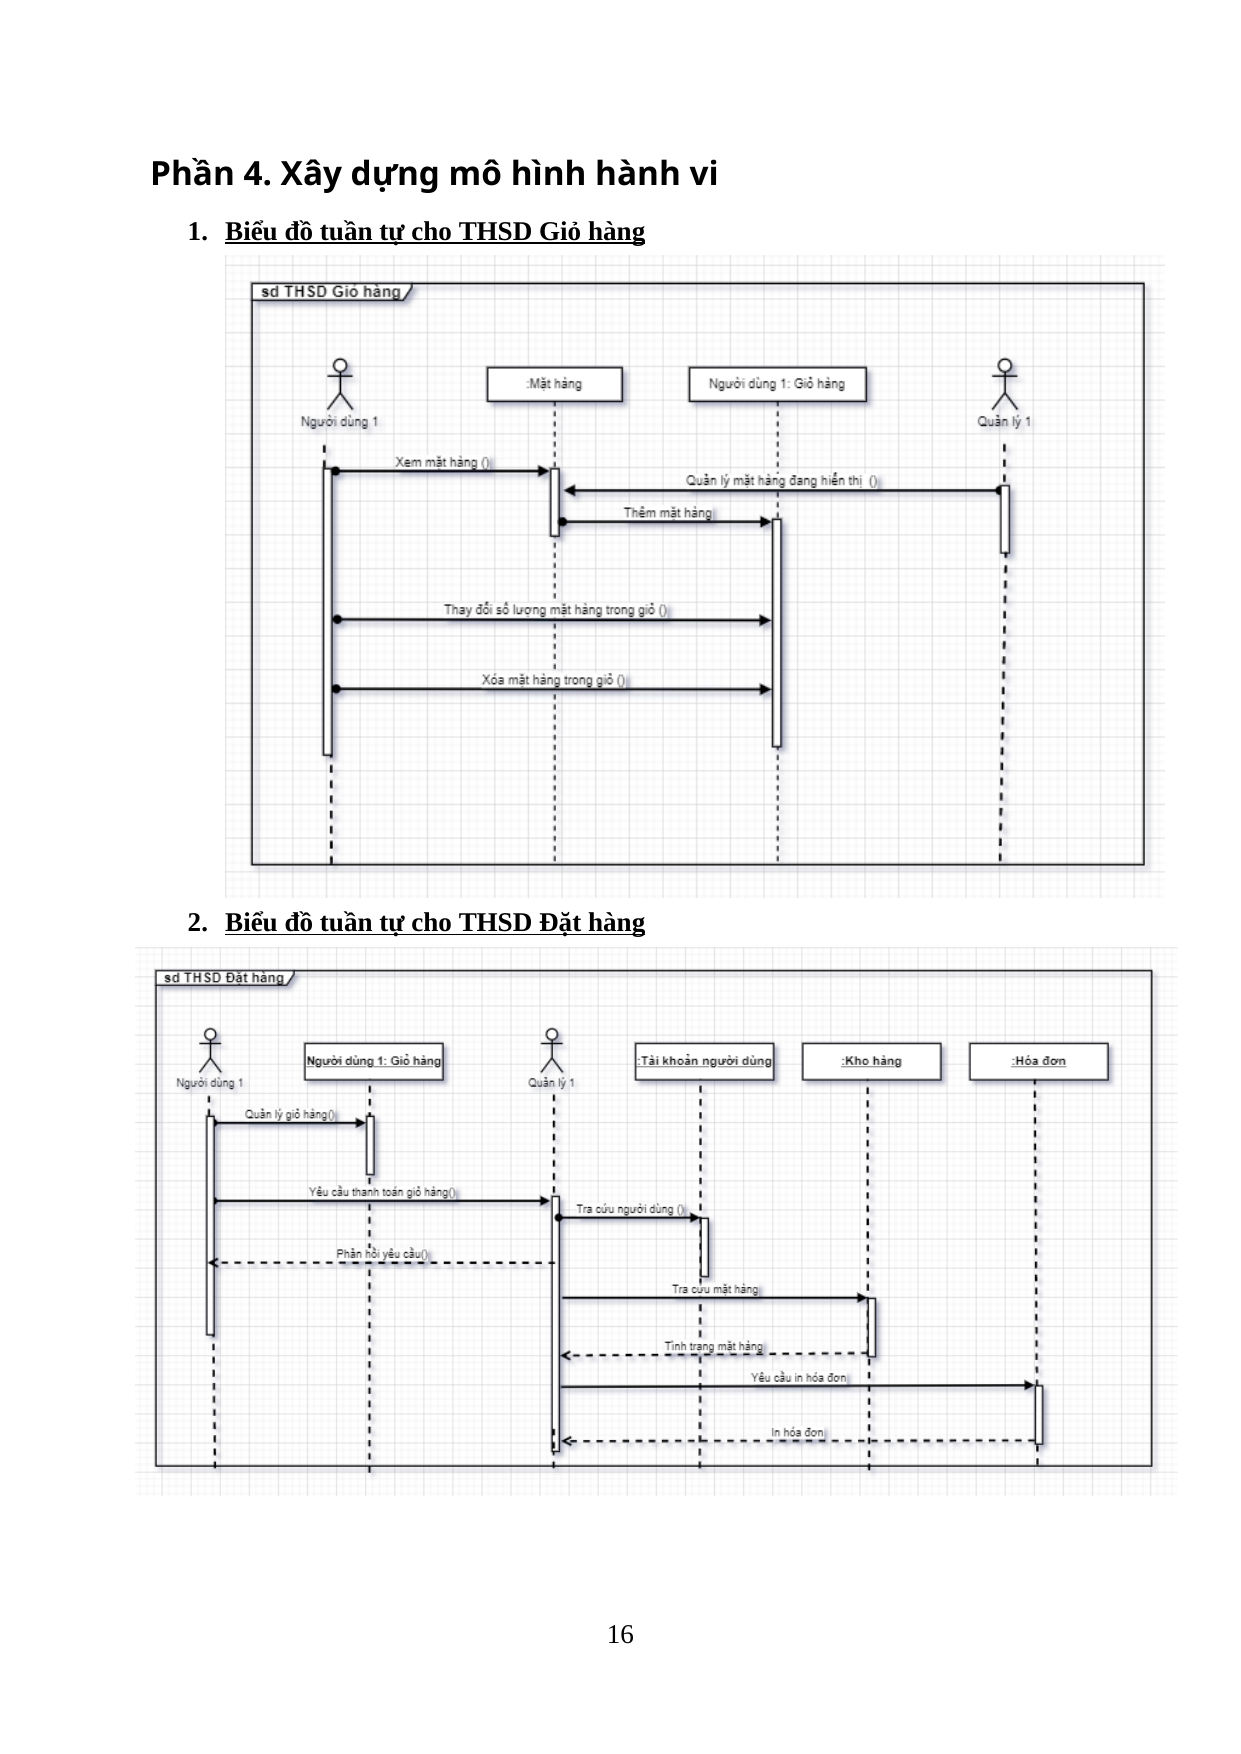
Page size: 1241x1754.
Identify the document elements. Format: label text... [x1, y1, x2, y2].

picture [225, 255, 1166, 898]
picture [135, 947, 1178, 1496]
list Biểu đồ tuần tự cho THSD Giỏ hàng [187, 215, 1090, 246]
subtitle Phần 4. Xây dựng mô hình hành vi [150, 150, 1090, 195]
list Biểu đồ tuần tự cho THSD Đặt hàng [187, 907, 1090, 938]
